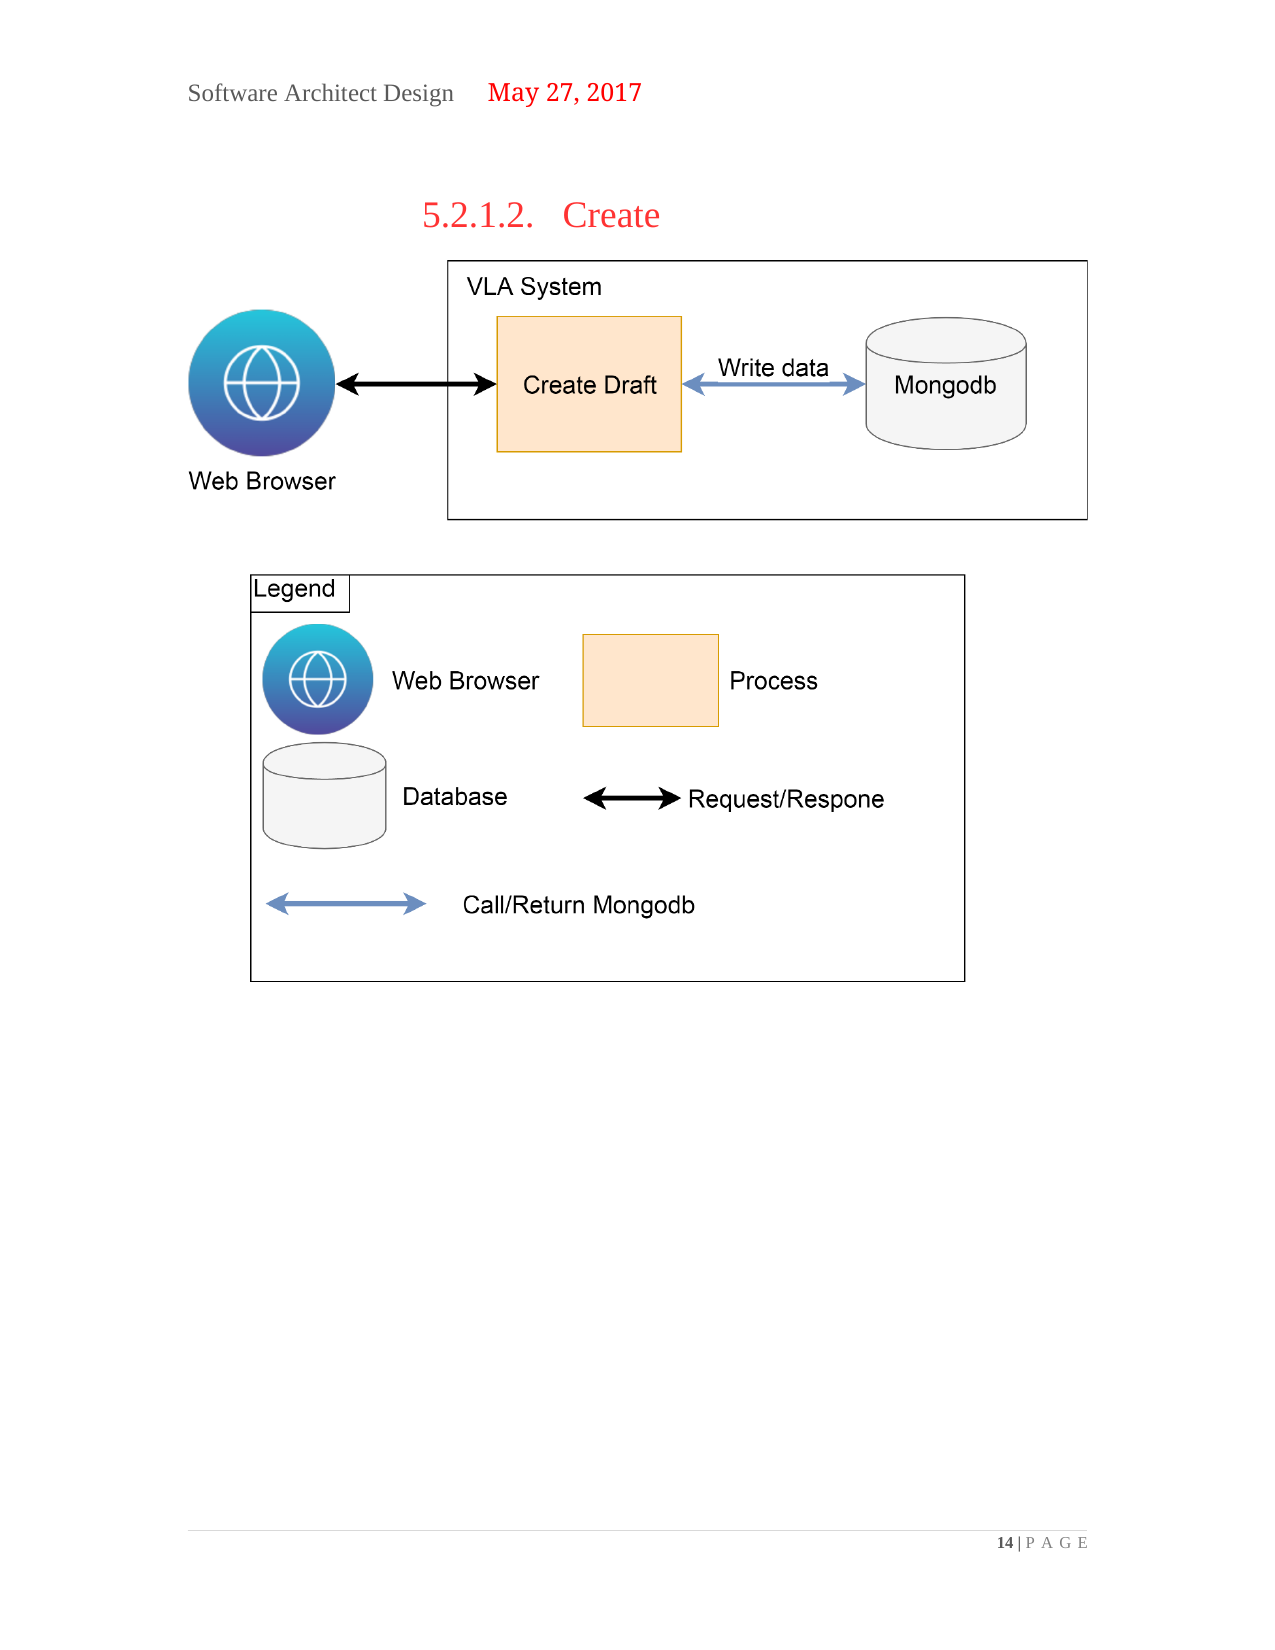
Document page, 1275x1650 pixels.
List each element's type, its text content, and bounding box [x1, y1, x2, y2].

picture [187, 260, 1088, 982]
list Create [422, 192, 1087, 236]
